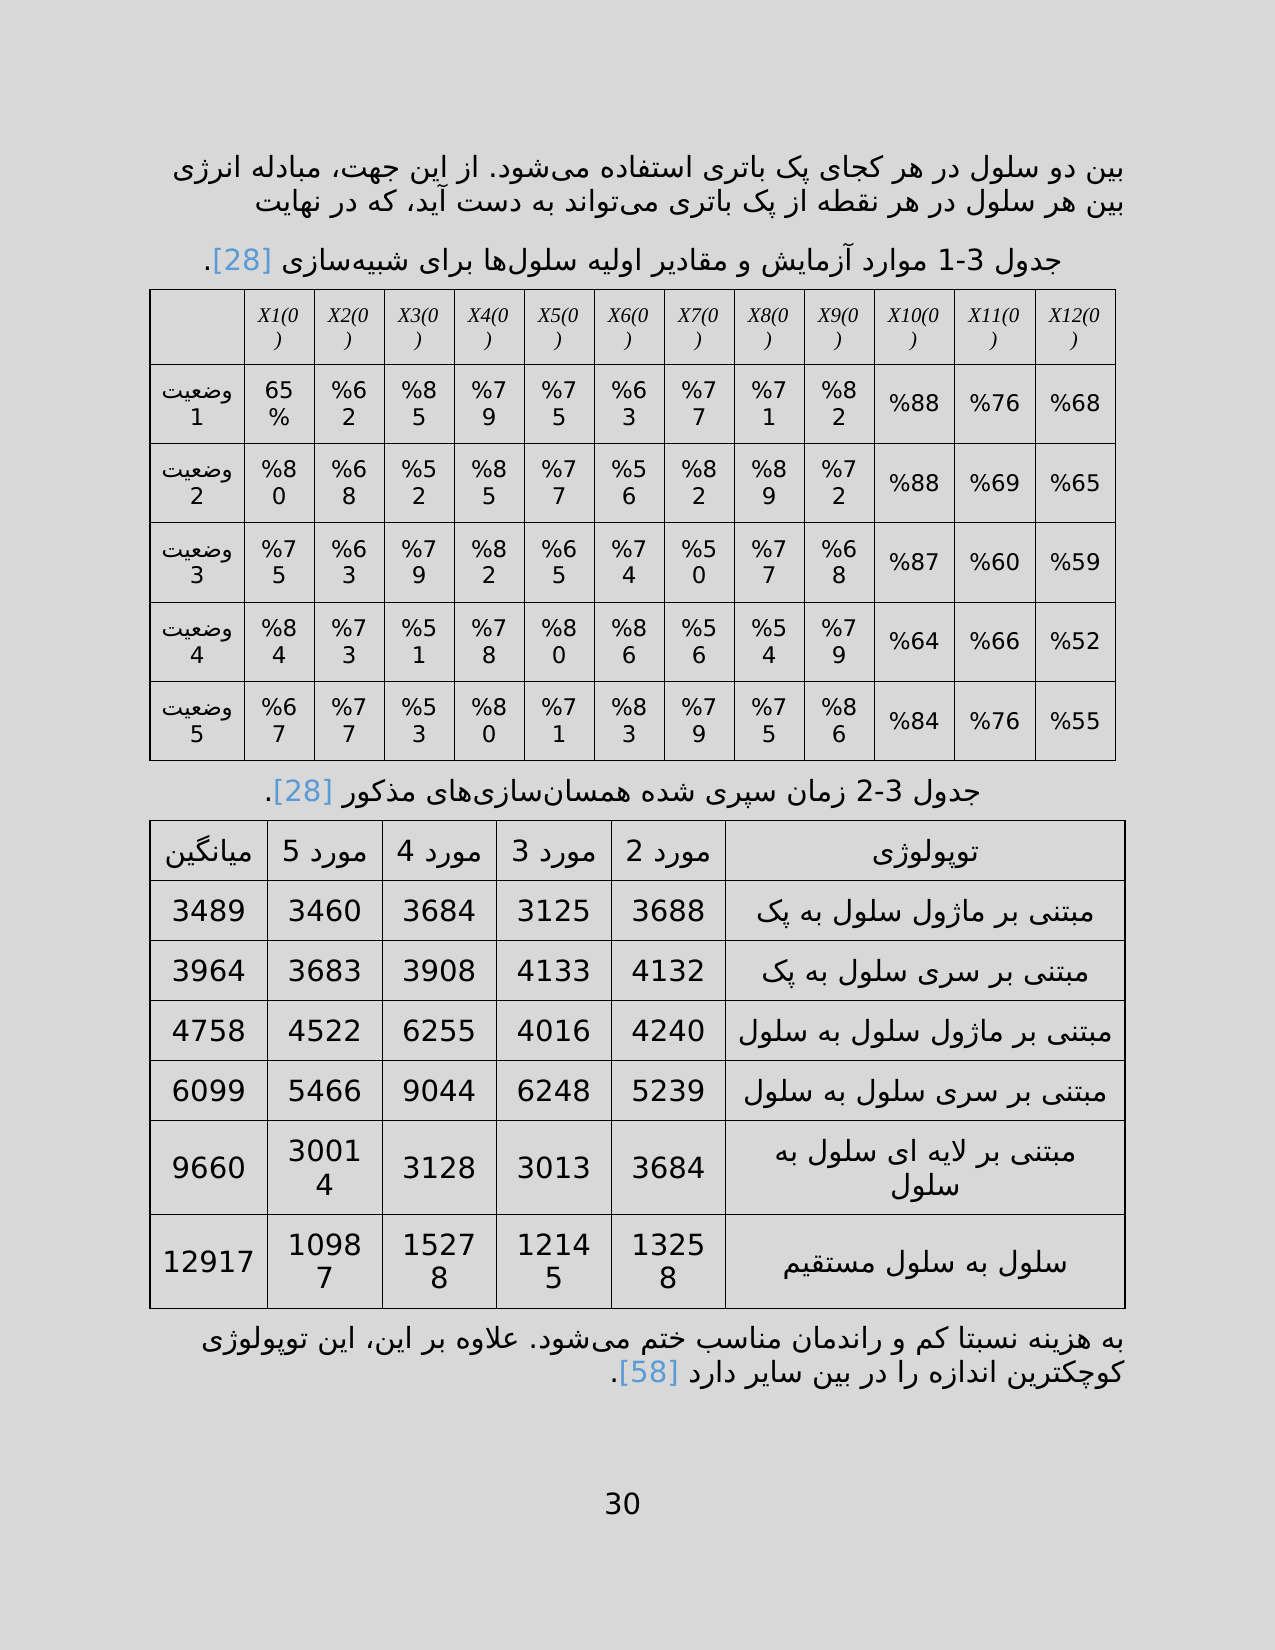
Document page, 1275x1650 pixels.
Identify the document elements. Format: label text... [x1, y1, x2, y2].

table_cell مورد 5 [268, 821, 382, 880]
table_cell %56 [595, 444, 664, 522]
table_cell %79 [805, 603, 874, 681]
table_cell %68 [315, 444, 384, 522]
table_cell 3128 [383, 1121, 496, 1214]
table_cell %52 [1036, 603, 1115, 681]
table_cell 5239 [612, 1061, 725, 1120]
table_cell وضعیت 1 [151, 365, 244, 443]
table_cell %86 [805, 682, 874, 760]
table_cell 6099 [151, 1061, 267, 1120]
table_cell %54 [735, 603, 804, 681]
table_cell %66 [955, 603, 1035, 681]
table_cell 3688 [612, 881, 725, 940]
table_cell %68 [805, 523, 874, 602]
table_cell X8(0) [735, 290, 804, 363]
table_cell 3460 [268, 881, 382, 940]
table_cell وضعیت 5 [151, 682, 244, 760]
table_header جدول ‏3-1 موارد آزمایش و مقادیر اولیه سلول‌ها برای شبیه‌سازی [28]. [150, 230, 1116, 289]
table_cell %85 [455, 444, 524, 522]
table_cell %79 [455, 365, 524, 443]
table_cell میانگین [151, 821, 267, 880]
table_cell %86 [595, 603, 664, 681]
table_cell وضعیت 4 [151, 603, 244, 681]
table_cell X12(0) [1036, 290, 1115, 363]
table_cell %78 [455, 603, 524, 681]
table_cell 3683 [268, 941, 382, 1000]
table_cell 6255 [383, 1001, 496, 1060]
table_cell X1(0) [245, 290, 314, 363]
table_cell 4132 [612, 941, 725, 1000]
table_cell وضعیت 2 [151, 444, 244, 522]
table_cell 5466 [268, 1061, 382, 1120]
table_cell 3489 [151, 881, 267, 940]
table_cell %63 [595, 365, 664, 443]
table_cell 12917 [151, 1215, 267, 1308]
table_cell 3684 [383, 881, 496, 940]
table_cell %82 [665, 444, 734, 522]
table_cell 4016 [497, 1001, 611, 1060]
table_cell %80 [245, 444, 314, 522]
table_cell %89 [735, 444, 804, 522]
table_cell 9660 [151, 1121, 267, 1214]
table_cell [151, 290, 244, 363]
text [150, 150, 1125, 218]
table_cell 65% [245, 365, 314, 443]
table_cell سلول به سلول مستقیم [726, 1215, 1124, 1308]
table_cell X5(0) [525, 290, 594, 363]
table_cell %60 [955, 523, 1035, 602]
table_cell %84 [245, 603, 314, 681]
table_cell %79 [665, 682, 734, 760]
table_cell %76 [955, 682, 1035, 760]
table_cell %50 [665, 523, 734, 602]
table_cell %77 [525, 444, 594, 522]
table_cell %67 [245, 682, 314, 760]
table_cell X6(0) [595, 290, 664, 363]
table_cell %83 [595, 682, 664, 760]
table_cell %63 [315, 523, 384, 602]
table_cell %84 [875, 682, 954, 760]
table_cell %77 [315, 682, 384, 760]
table_cell %53 [385, 682, 454, 760]
table_cell X11(0) [955, 290, 1035, 363]
table_cell %55 [1036, 682, 1115, 760]
table_cell X10(0) [875, 290, 954, 363]
table_cell 3964 [151, 941, 267, 1000]
table_cell 3013 [497, 1121, 611, 1214]
table_cell X2(0) [315, 290, 384, 363]
table_cell مورد 3 [497, 821, 611, 880]
table_cell مورد 2 [612, 821, 725, 880]
table_cell 3908 [383, 941, 496, 1000]
table_cell %88 [875, 365, 954, 443]
table_cell 4758 [151, 1001, 267, 1060]
table_cell %64 [875, 603, 954, 681]
table_cell مبتنی بر ماژول سلول به پک [726, 881, 1124, 940]
table_cell مبتنی بر لایه ای سلول به سلول [726, 1121, 1124, 1214]
table_cell %80 [525, 603, 594, 681]
table_cell %79 [385, 523, 454, 602]
table_cell %74 [595, 523, 664, 602]
table_cell %72 [805, 444, 874, 522]
table_cell %87 [875, 523, 954, 602]
table_cell X9(0) [805, 290, 874, 363]
table_cell %88 [875, 444, 954, 522]
table_cell X4(0) [455, 290, 524, 363]
table_cell مبتنی بر سری سلول به سلول [726, 1061, 1124, 1120]
table_cell X7(0) [665, 290, 734, 363]
table_cell X3(0) [385, 290, 454, 363]
table_cell 6248 [497, 1061, 611, 1120]
table_cell 9044 [383, 1061, 496, 1120]
table_cell 3125 [497, 881, 611, 940]
table_cell مبتنی بر سری سلول به پک [726, 941, 1124, 1000]
text به هزینه نسبتا کم و راندمان مناسب ختم می‌شود. علاوه بر این، این توپولوژی کوچکترین اندازه را در بین سایر دارد [58]. [150, 1322, 1125, 1390]
table_cell %75 [525, 365, 594, 443]
table_cell %75 [735, 682, 804, 760]
table_cell %68 [1036, 365, 1115, 443]
table_cell %75 [245, 523, 314, 602]
table_cell %71 [735, 365, 804, 443]
table_header جدول ‏3-2 زمان سپری شده همسان‌سازی‌های مذکور [28]. [150, 761, 1125, 820]
table_cell %69 [955, 444, 1035, 522]
table_cell 4240 [612, 1001, 725, 1060]
table_cell %76 [955, 365, 1035, 443]
table_cell 15278 [383, 1215, 496, 1308]
table_cell مورد 4 [383, 821, 496, 880]
table_cell 30014 [268, 1121, 382, 1214]
table_cell %71 [525, 682, 594, 760]
table_cell 10987 [268, 1215, 382, 1308]
table_cell %77 [735, 523, 804, 602]
table_cell توپولوژی [726, 821, 1124, 880]
table_cell مبتنی بر ماژول سلول به سلول [726, 1001, 1124, 1060]
table_cell %82 [805, 365, 874, 443]
table_cell %82 [455, 523, 524, 602]
table_cell %65 [525, 523, 594, 602]
table_cell %77 [665, 365, 734, 443]
table_cell %62 [315, 365, 384, 443]
table_cell 13258 [612, 1215, 725, 1308]
table_cell 3684 [612, 1121, 725, 1214]
table_cell %56 [665, 603, 734, 681]
table_cell %65 [1036, 444, 1115, 522]
table_cell %52 [385, 444, 454, 522]
table_cell %73 [315, 603, 384, 681]
table_cell وضعیت 3 [151, 523, 244, 602]
table_cell %85 [385, 365, 454, 443]
table_cell 4133 [497, 941, 611, 1000]
table_cell %51 [385, 603, 454, 681]
table_cell %80 [455, 682, 524, 760]
table_cell 4522 [268, 1001, 382, 1060]
table_cell 12145 [497, 1215, 611, 1308]
table_cell %59 [1036, 523, 1115, 602]
